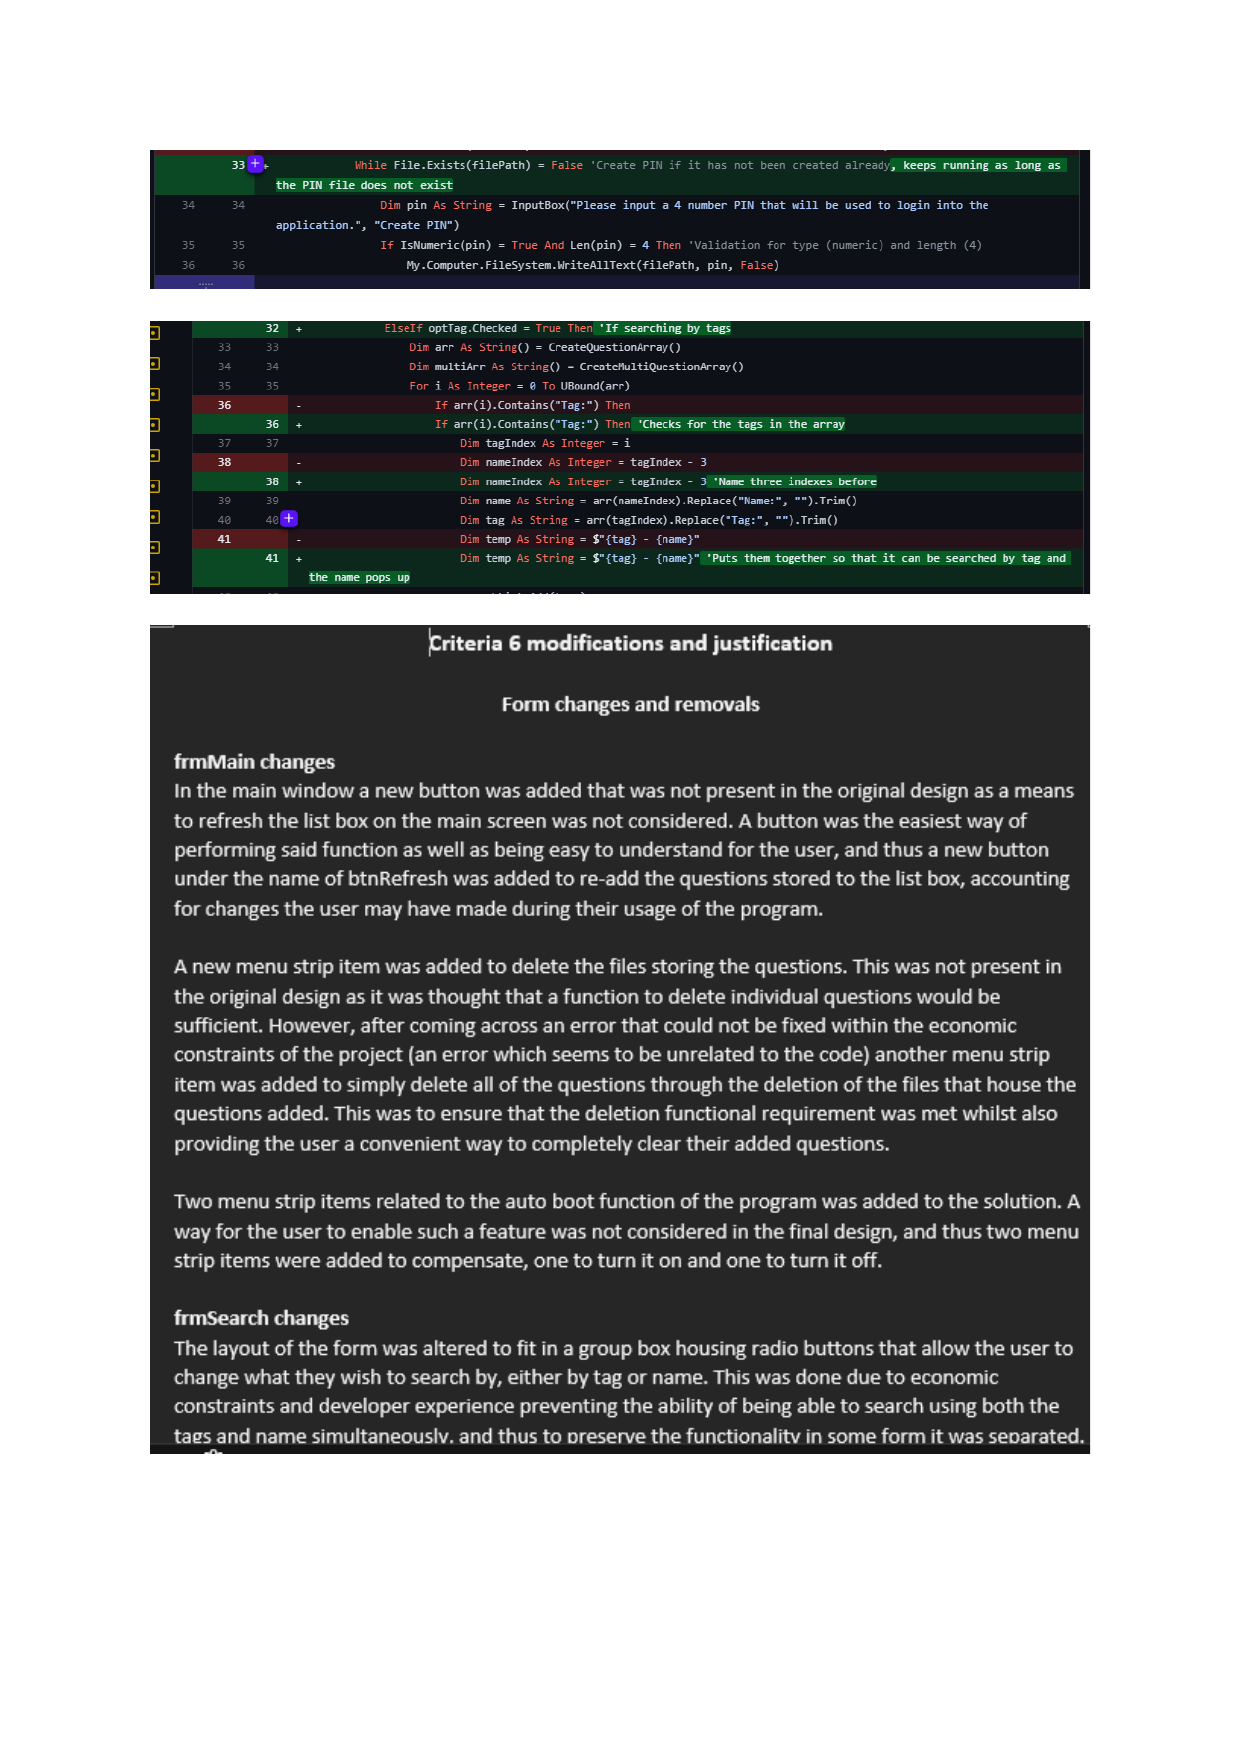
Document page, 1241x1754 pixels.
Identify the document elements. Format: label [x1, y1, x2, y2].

picture [150, 150, 1091, 289]
picture [150, 625, 1091, 1454]
picture [150, 321, 1091, 594]
